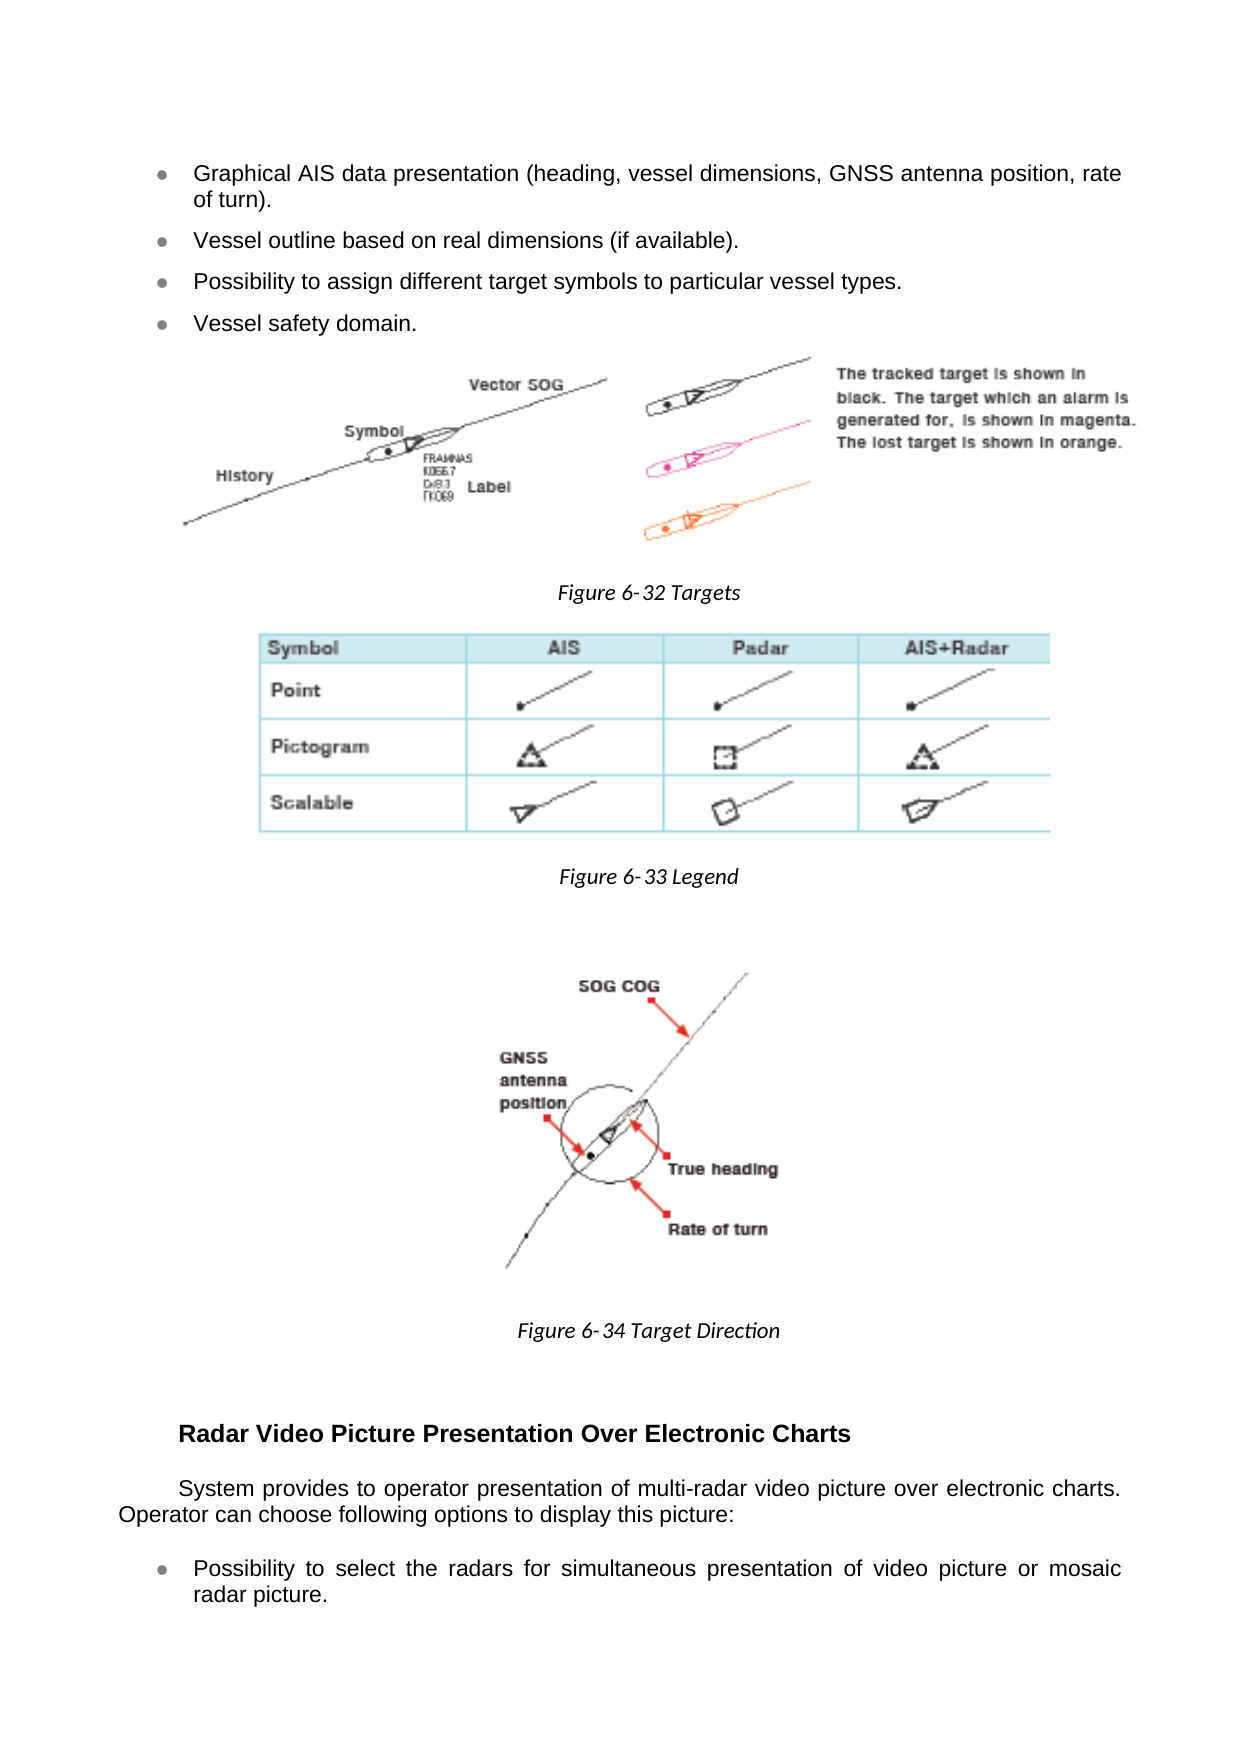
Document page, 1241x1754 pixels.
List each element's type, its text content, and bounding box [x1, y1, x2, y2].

subtitle Radar Video Picture Presentation Over Electronic Charts [118, 1419, 1122, 1448]
list Possibility to select the radars for simultaneous presentation of video picture or mosaic radar picture. [156, 1554, 1122, 1608]
text System provides to operator presentation of multi-radar video picture over electronic charts. Operator can choose following options to display this picture: [118, 1475, 1122, 1527]
list Graphical AIS data presentation (heading, vessel dimensions, GNSS antenna position, rate of turn). [156, 159, 1122, 212]
list Vessel safety domain. [156, 309, 1122, 336]
list Possibility to assign different target symbols to particular vessel types. [156, 268, 1122, 295]
list Vessel outline based on real dimensions (if available). [156, 227, 1122, 254]
